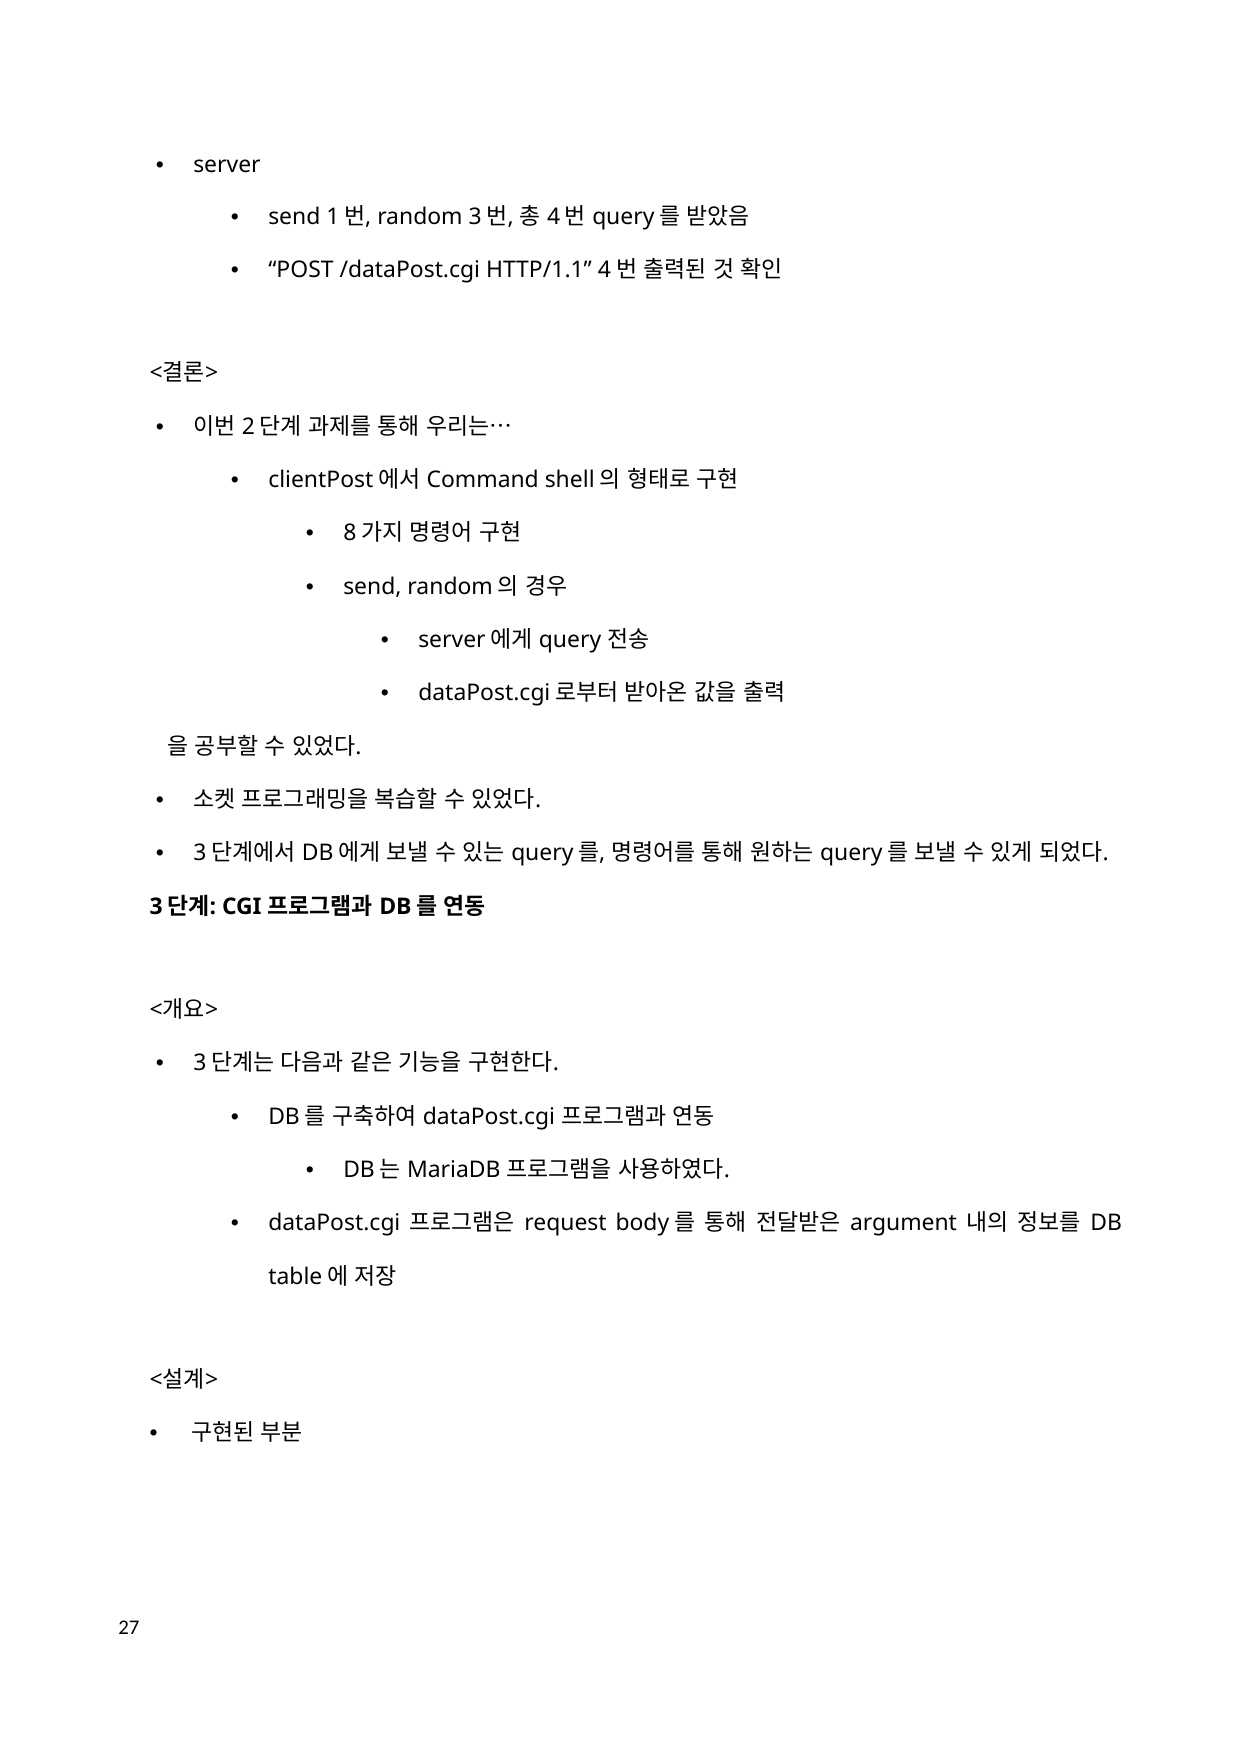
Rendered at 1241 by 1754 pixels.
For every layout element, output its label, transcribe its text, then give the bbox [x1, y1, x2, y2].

text 을 공부할 수 있었다. [149, 728, 1122, 761]
list 이번 2단계 과제를 통해 우리는… [156, 408, 1122, 441]
list DB는 MariaDB 프로그램을 사용하였다. [306, 1151, 1122, 1184]
list dataPost.cgi로부터 받아온 값을 출력 [381, 674, 1122, 708]
list 소켓 프로그래밍을 복습할 수 있었다. [156, 781, 1122, 814]
text <설계> [149, 1361, 1122, 1394]
list send, random의 경우 [306, 568, 1122, 601]
list DB를 구축하여 dataPost.cgi 프로그램과 연동 [231, 1098, 1122, 1131]
list server [156, 148, 1122, 179]
list 8가지 명령어 구현 [306, 514, 1122, 548]
list server에게 query 전송 [381, 621, 1122, 654]
text <개요> [149, 991, 1122, 1024]
list 3단계에서 DB에게 보낼 수 있는 query를, 명령어를 통해 원하는 query를 보낼 수 있게 되었다. [156, 834, 1122, 868]
list “POST /dataPost.cgi HTTP/1.1” 4번 출력된 것 확인 [231, 251, 1122, 284]
list 3단계는 다음과 같은 기능을 구현한다. [156, 1044, 1122, 1078]
text 3단계: CGI 프로그램과 DB를 연동 [149, 888, 1122, 921]
list send 1번, random 3번, 총 4번 query를 받았음 [231, 198, 1122, 231]
text <결론> [149, 354, 1122, 388]
list 구현된 부분 [149, 1414, 1122, 1447]
list dataPost.cgi 프로그램은 request body를 통해 전달받은 argument 내의 정보를 DB table에 저장 [231, 1204, 1122, 1291]
list clientPost에서 Command shell의 형태로 구현 [231, 461, 1122, 494]
